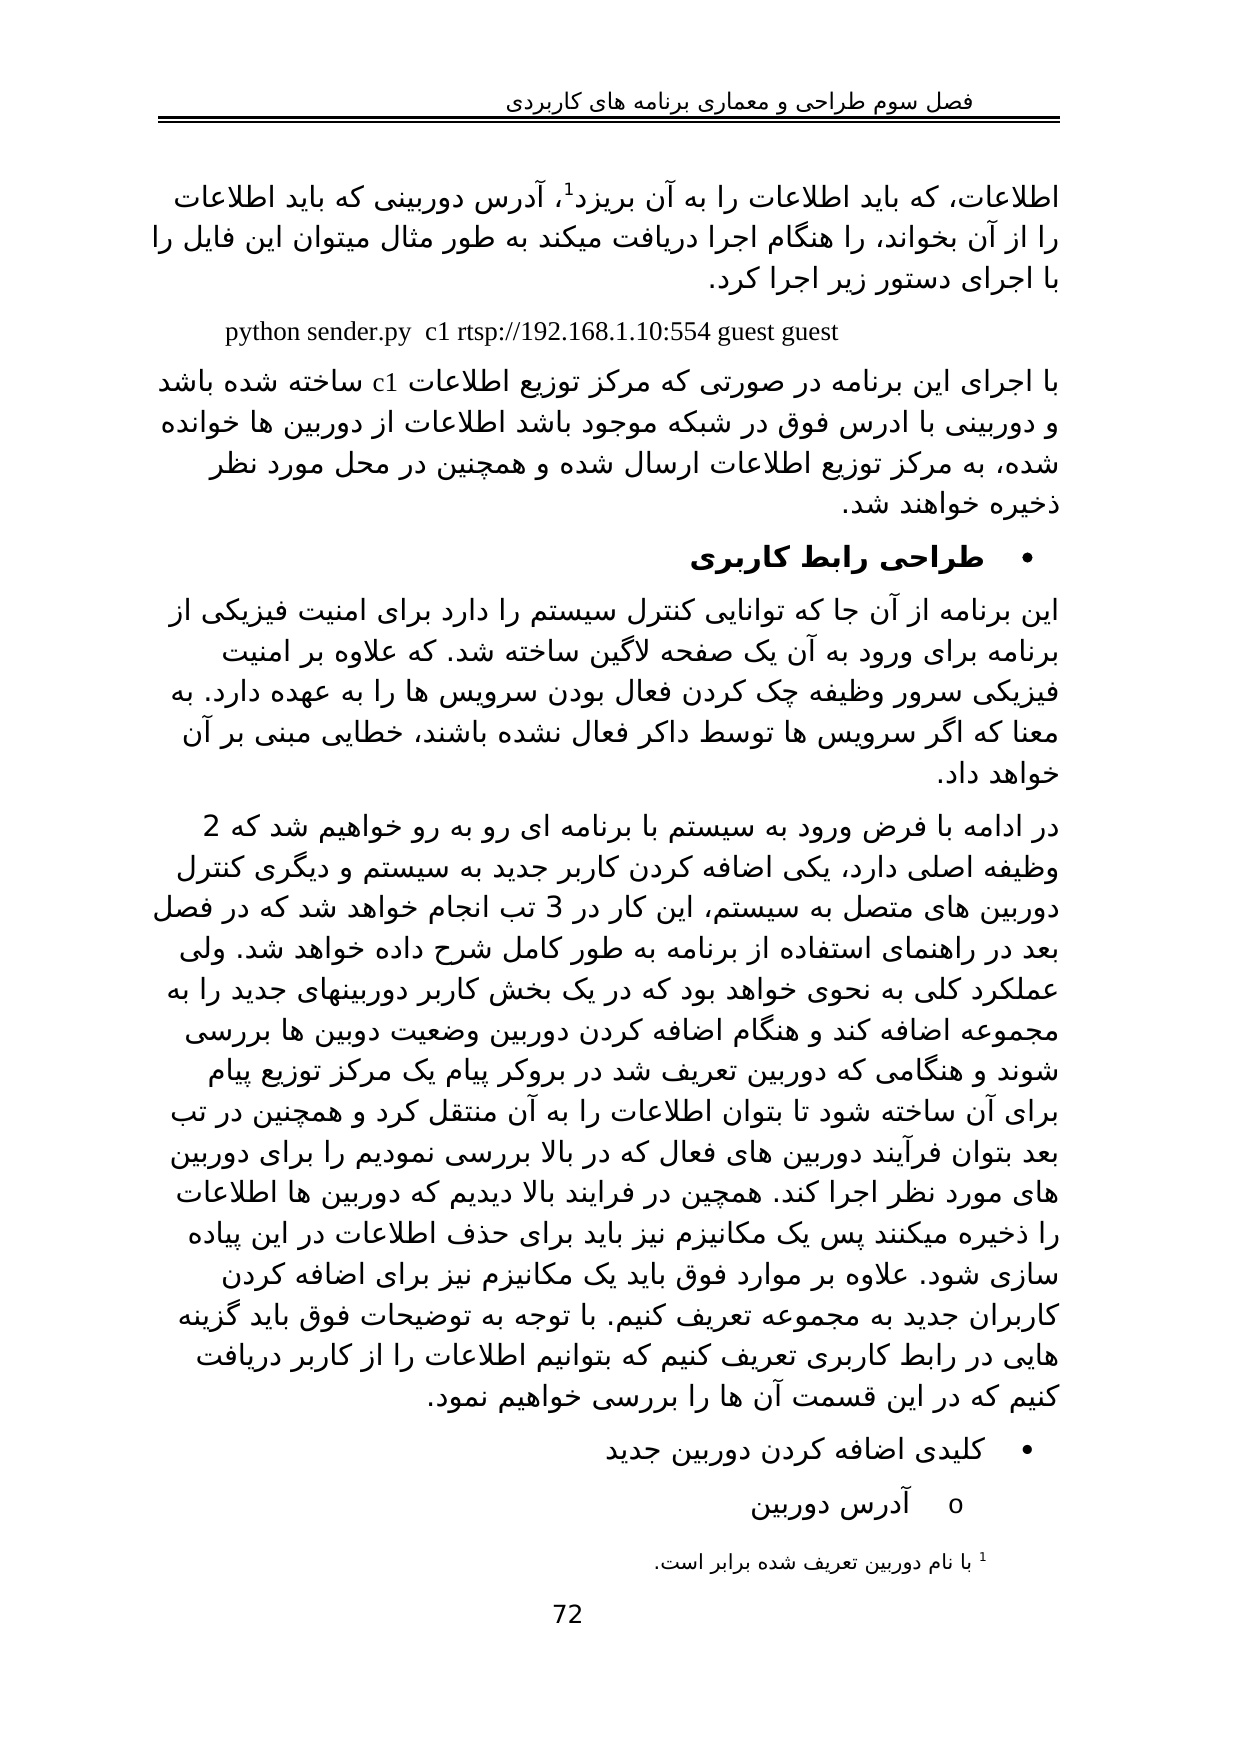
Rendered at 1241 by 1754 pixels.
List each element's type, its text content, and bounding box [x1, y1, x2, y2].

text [150, 180, 1060, 295]
text python sender.py c1 rtsp://192.168.1.10:554 guest guest [150, 315, 1060, 346]
list کلیدی اضافه کردن دوربین جدید [150, 1433, 1023, 1467]
list آدرس دوربین [150, 1486, 948, 1521]
text با اجرای این برنامه در صورتی که مرکز توزیع اطلاعات c1 ساخته شده باشد و دوربینی با ادرس فوق در شبکه موجود باشد اطلاعات از دوربین ها خوانده شده، به مرکز توزیع اطلاعات ارسال شده و همچنین در محل مورد نظر ذخیره خواهند شد. [150, 364, 1060, 521]
text در ادامه با فرض ورود به سیستم با برنامه ای رو به رو خواهیم شد که 2 وظیفه اصلی دارد، یکی اضافه کردن کاربر جدید به سیستم و دیگری کنترل دوربین های متصل به سیستم، این کار در 3 تب انجام خواهد شد که در فصل بعد در راهنمای استفاده از برنامه به طور کامل شرح داده خواهد شد. ولی عملکرد کلی به نحوی خواهد بود که در یک بخش کاربر دوربینهای جدید را به مجموعه اضافه کند و هنگام اضافه کردن دوربین وضعیت دوبین ها بررسی شوند و هنگامی که دوربین تعریف شد در بروکر پیام یک مرکز توزیع پیام برای آن ساخته شود تا بتوان اطلاعات را به آن منتقل کرد و همچنین در تب بعد بتوان فرآیند دوربین های فعال که در بالا بررسی نمودیم را برای دوربین های مورد نظر اجرا کند. همچین در فرایند بالا دیدیم که دوربین ها اطلاعات را ذخیره میکنند پس یک مکانیزم نیز باید برای حذف اطلاعات در این پیاده سازی شود. علاوه بر موارد فوق باید یک مکانیزم نیز برای اضافه کردن کاربران جدید به مجموعه تعریف کنیم. با توجه به توضیحات فوق باید گزینه هایی در رابط کاربری تعریف کنیم که بتوانیم اطلاعات را از کاربر دریافت کنیم که در این قسمت آن ها را بررسی خواهیم نمود. [150, 809, 1060, 1413]
list طراحی رابط کاربری [150, 540, 1023, 574]
text این برنامه از آن جا که توانایی کنترل سیستم را دارد برای امنیت فیزیکی از برنامه برای ورود به آن یک صفحه لاگین ساخته شد. که علاوه بر امنیت فیزیکی سرور وظیفه چک کردن فعال بودن سرویس ها را به عهده دارد. به معنا که اگر سرویس ها توسط داکر فعال نشده باشند، خطایی مبنی بر آن خواهد داد. [150, 593, 1060, 790]
